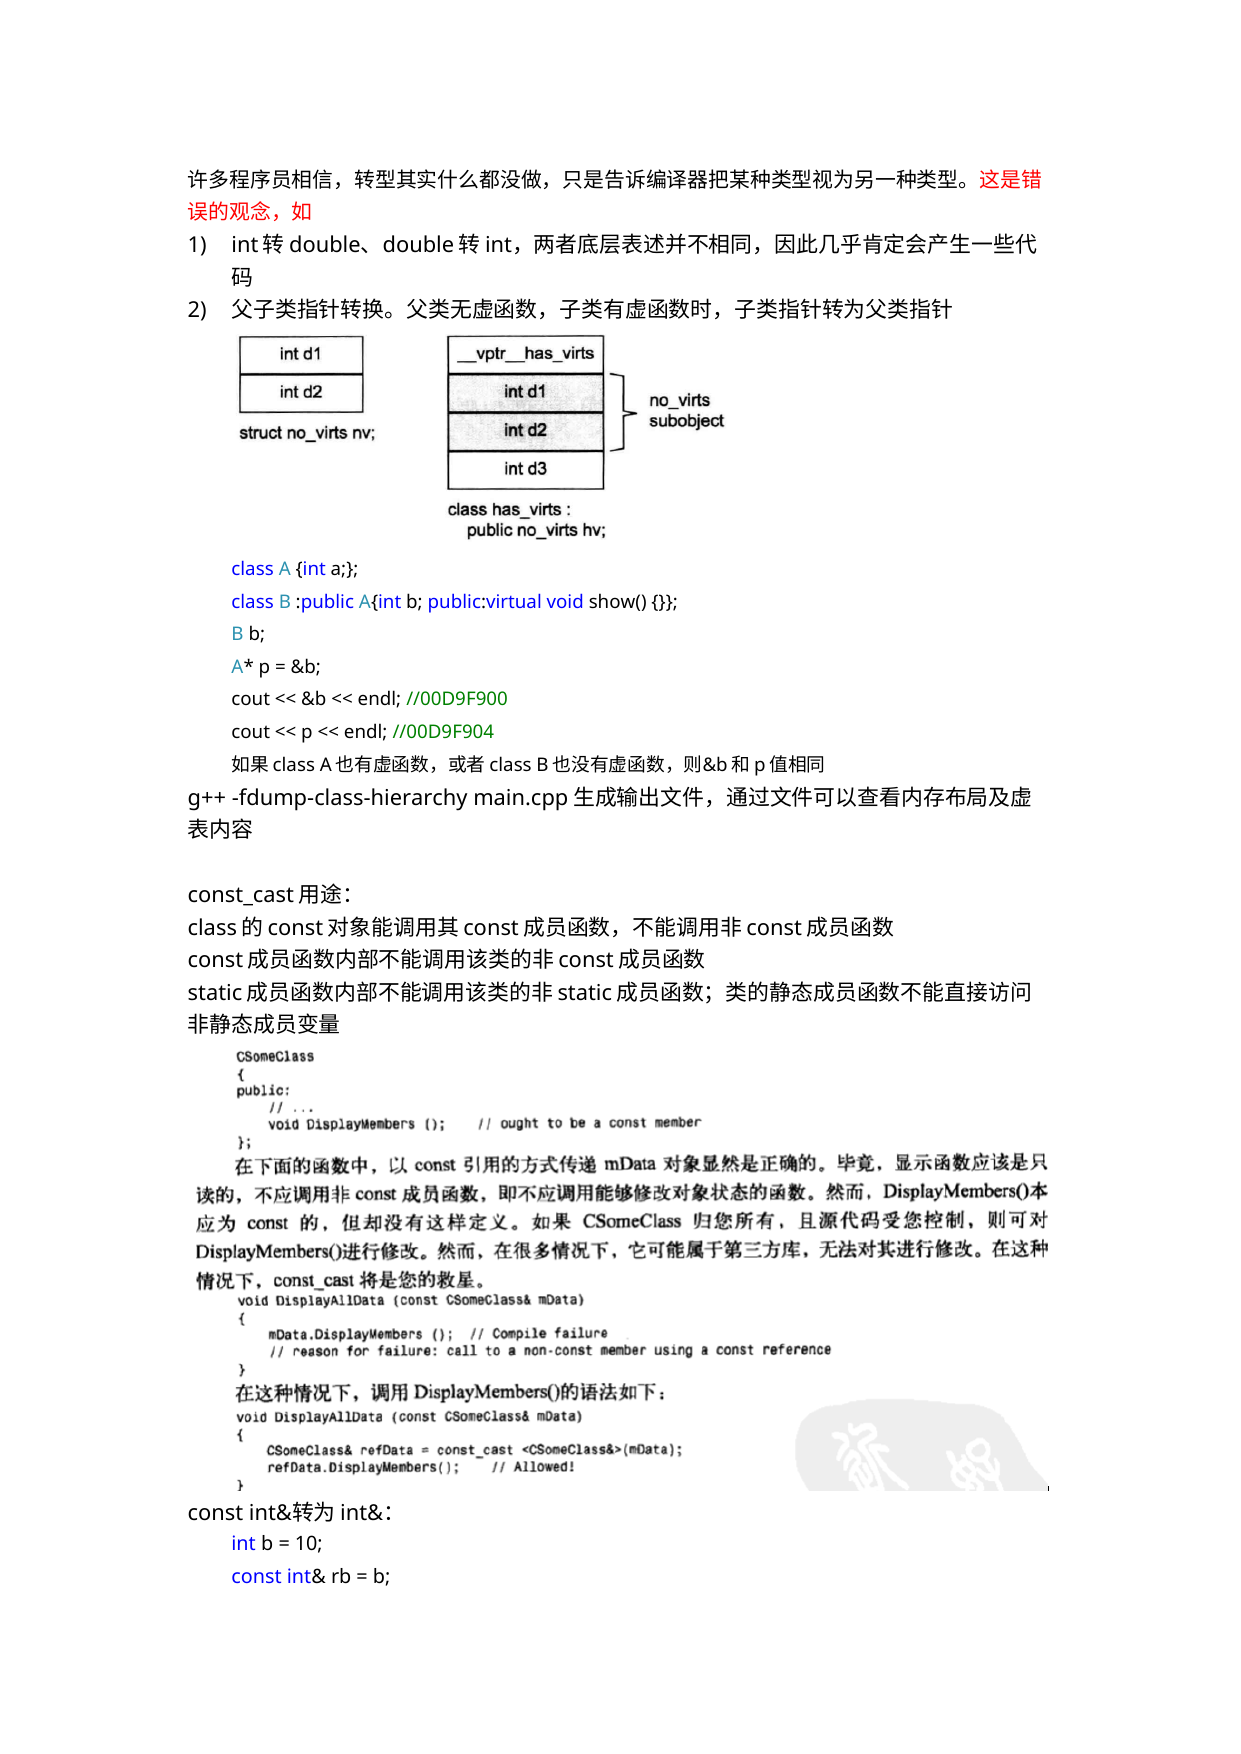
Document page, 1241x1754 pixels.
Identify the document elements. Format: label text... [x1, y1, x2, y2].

text const int& rb = b; [187, 1559, 1053, 1592]
text g++ -fdump-class-hierarchy main.cpp生成输出文件，通过文件可以查看内存布局及虚表内容 [187, 779, 1053, 844]
text cout << &b << endl; //00D9F900 [231, 682, 1053, 714]
text const成员函数内部不能调用该类的非const成员函数 [187, 942, 1053, 974]
text 许多程序员相信，转型其实什么都没做，只是告诉编译器把某种类型视为另一种类型。这是错误的观念，如 [187, 162, 1053, 227]
text int b = 10; [187, 1527, 1053, 1559]
text static成员函数内部不能调用该类的非static成员函数；类的静态成员函数不能直接访问非静态成员变量 [187, 974, 1053, 1039]
text cout << p << endl; //00D9F904 [231, 714, 1053, 747]
text 如果class A也有虚函数，或者class B也没有虚函数，则&b和p值相同 [231, 747, 1053, 779]
text A* p = &b; [231, 649, 1053, 682]
list 父子类指针转换。父类无虚函数，子类有虚函数时，子类指针转为父类指针 [187, 292, 1053, 324]
text const_cast用途： [187, 877, 1053, 909]
text const int&转为int&： [187, 1494, 1053, 1527]
text class B :public A{int b; public:virtual void show() {}}; [231, 584, 1053, 617]
text B b; [231, 617, 1053, 649]
text class的const对象能调用其const成员函数，不能调用非const成员函数 [187, 909, 1053, 942]
picture [231, 334, 728, 542]
list int转double、double转int，两者底层表述并不相同，因此几乎肯定会产生一些代码 [187, 227, 1053, 292]
text class A {int a;}; [231, 552, 1053, 584]
picture [187, 1043, 1053, 1491]
